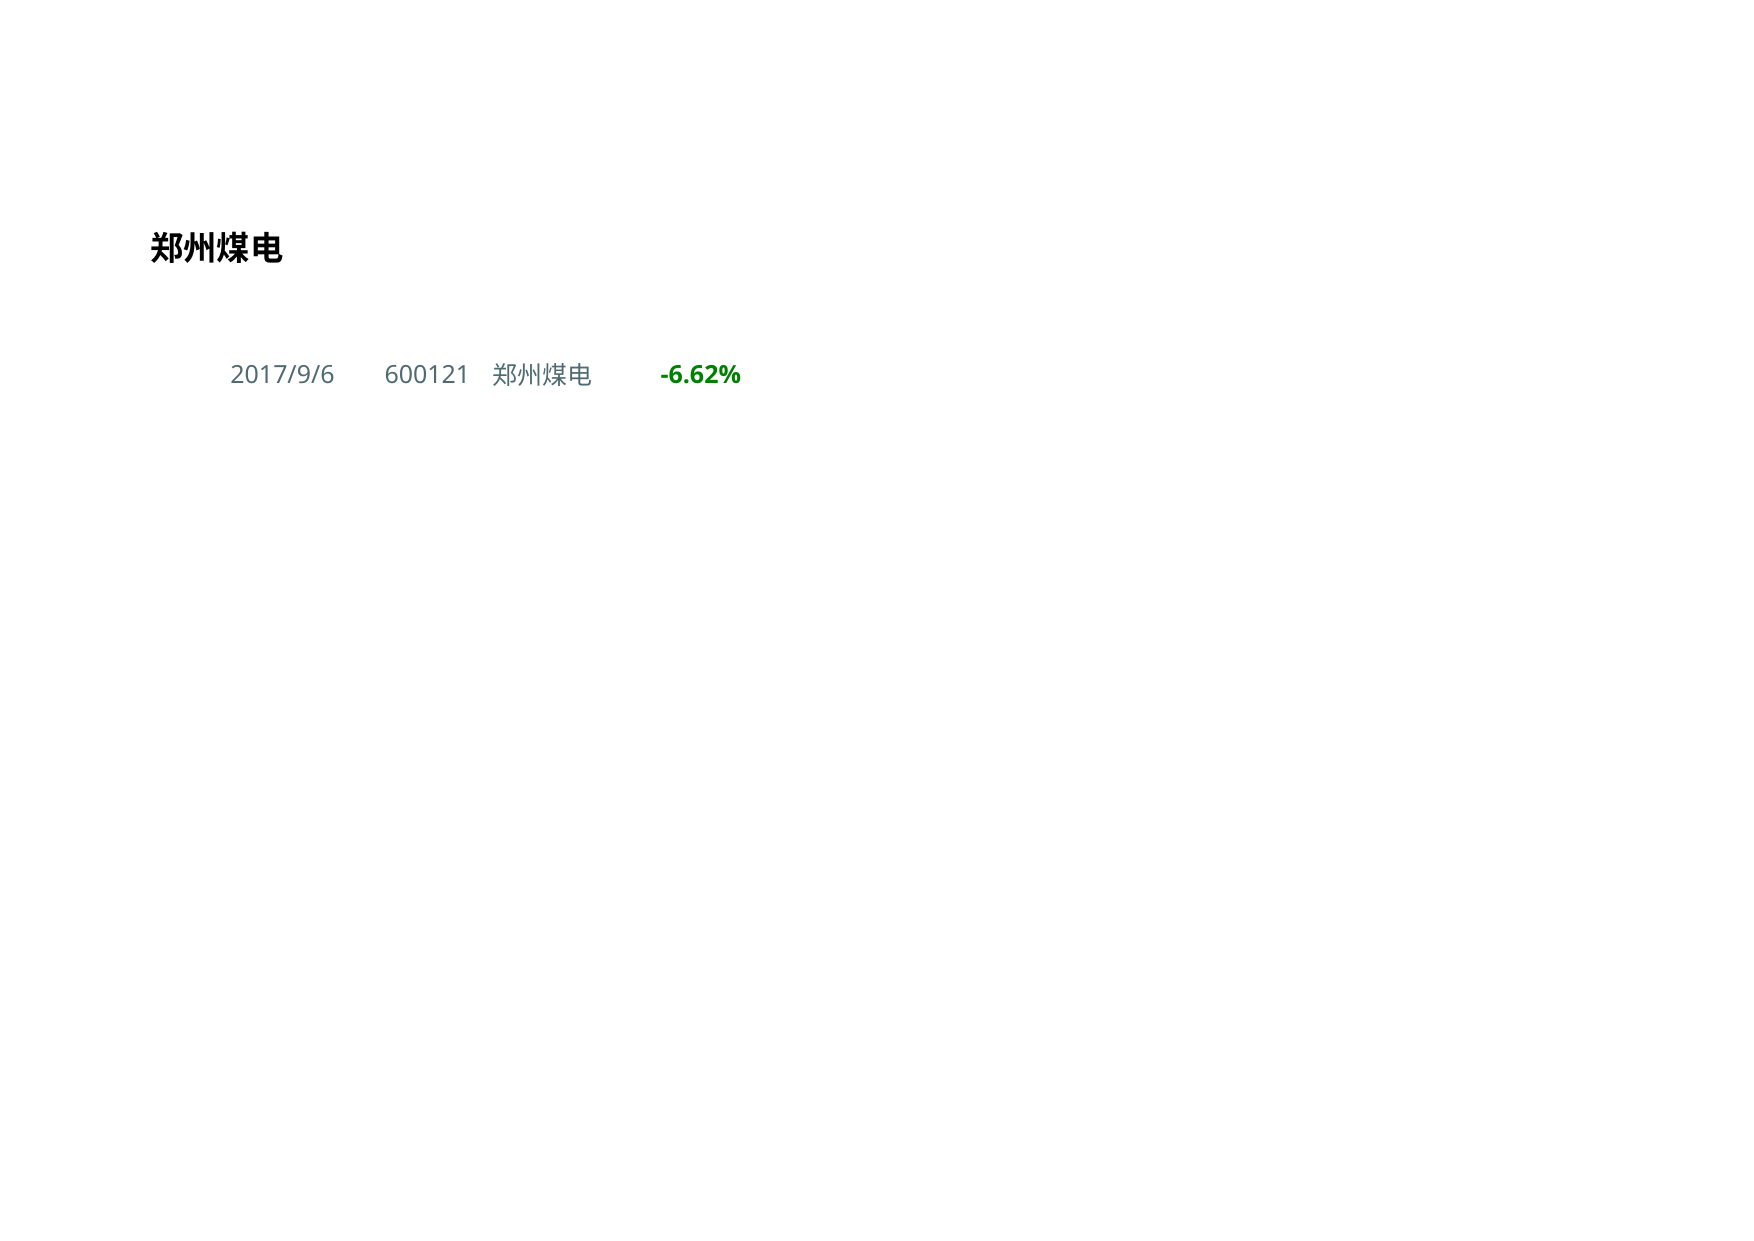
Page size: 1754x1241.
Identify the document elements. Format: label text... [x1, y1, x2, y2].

table_header 郑州煤电 [481, 352, 617, 396]
table_header 2017/9/6 [150, 352, 346, 396]
table_header -6.62% [617, 352, 752, 396]
table_header 600121 [346, 352, 481, 396]
subtitle 郑州煤电 [150, 201, 1604, 289]
